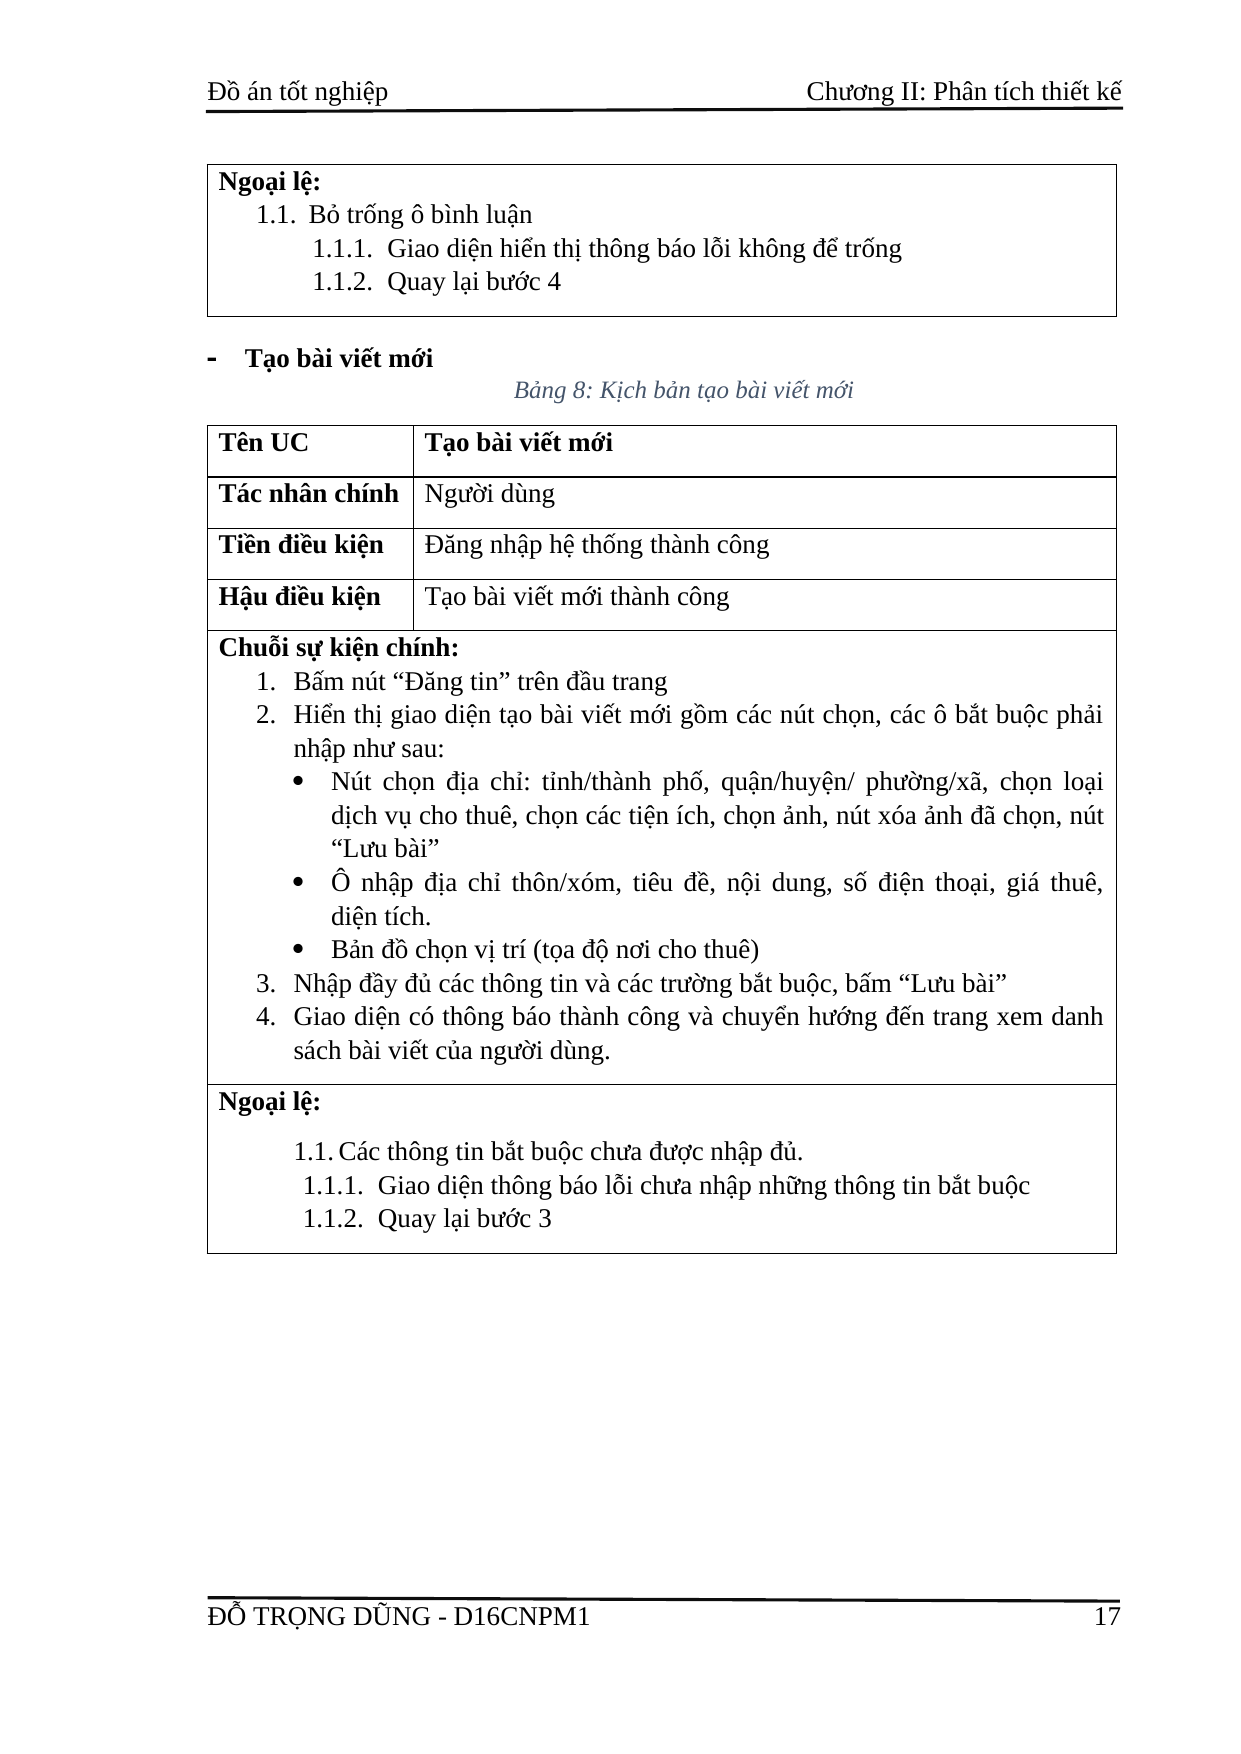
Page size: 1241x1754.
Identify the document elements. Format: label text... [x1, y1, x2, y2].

table_cell Người dùng [414, 478, 1116, 528]
table_cell Tiền điều kiện [208, 529, 413, 579]
table_cell Ngoại lệ: Bỏ trống ô bình luận Giao diện hiển thị thông báo lỗi không để trống Quay lại bước 4 [208, 165, 1116, 316]
table_header Tạo bài viết mới [414, 426, 1116, 476]
table_cell Tạo bài viết mới thành công [414, 580, 1116, 630]
table_cell Chuỗi sự kiện chính: Bấm nút “Đăng tin” trên đầu trang Hiển thị giao diện tạo bài viết mới gồm các nút chọn, các ô bắt buộc phải nhập như sau: Nút chọn địa chỉ: tỉnh/thành phố, quận/huyện/ phường/xã, chọn loại dịch vụ cho thuê, chọn các tiện ích, chọn ảnh, nút xóa ảnh đã chọn, nút “Lưu bài” Ô nhập địa chỉ thôn/xóm, tiêu đề, nội dung, số điện thoại, giá thuê, diện tích. Bản đồ chọn vị trí (tọa độ nơi cho thuê) Nhập đầy đủ các thông tin và các trường bắt buộc, bấm “Lưu bài” Giao diện có thông báo thành công và chuyển hướng đến trang xem danh sách bài viết của người dùng. [208, 631, 1116, 1084]
table_cell Ngoại lệ: Các thông tin bắt buộc chưa được nhập đủ. Giao diện thông báo lỗi chưa nhập những thông tin bắt buộc Quay lại bước 3 [208, 1085, 1116, 1253]
table_cell Hậu điều kiện [208, 580, 413, 630]
table_cell Đăng nhập hệ thống thành công [414, 529, 1116, 579]
table_cell Tác nhân chính [208, 478, 413, 528]
list Tạo bài viết mới [207, 342, 1123, 373]
table_header Tên UC [208, 426, 413, 476]
text Bảng 8: Kịch bản tạo bài viết mới [244, 376, 1123, 404]
